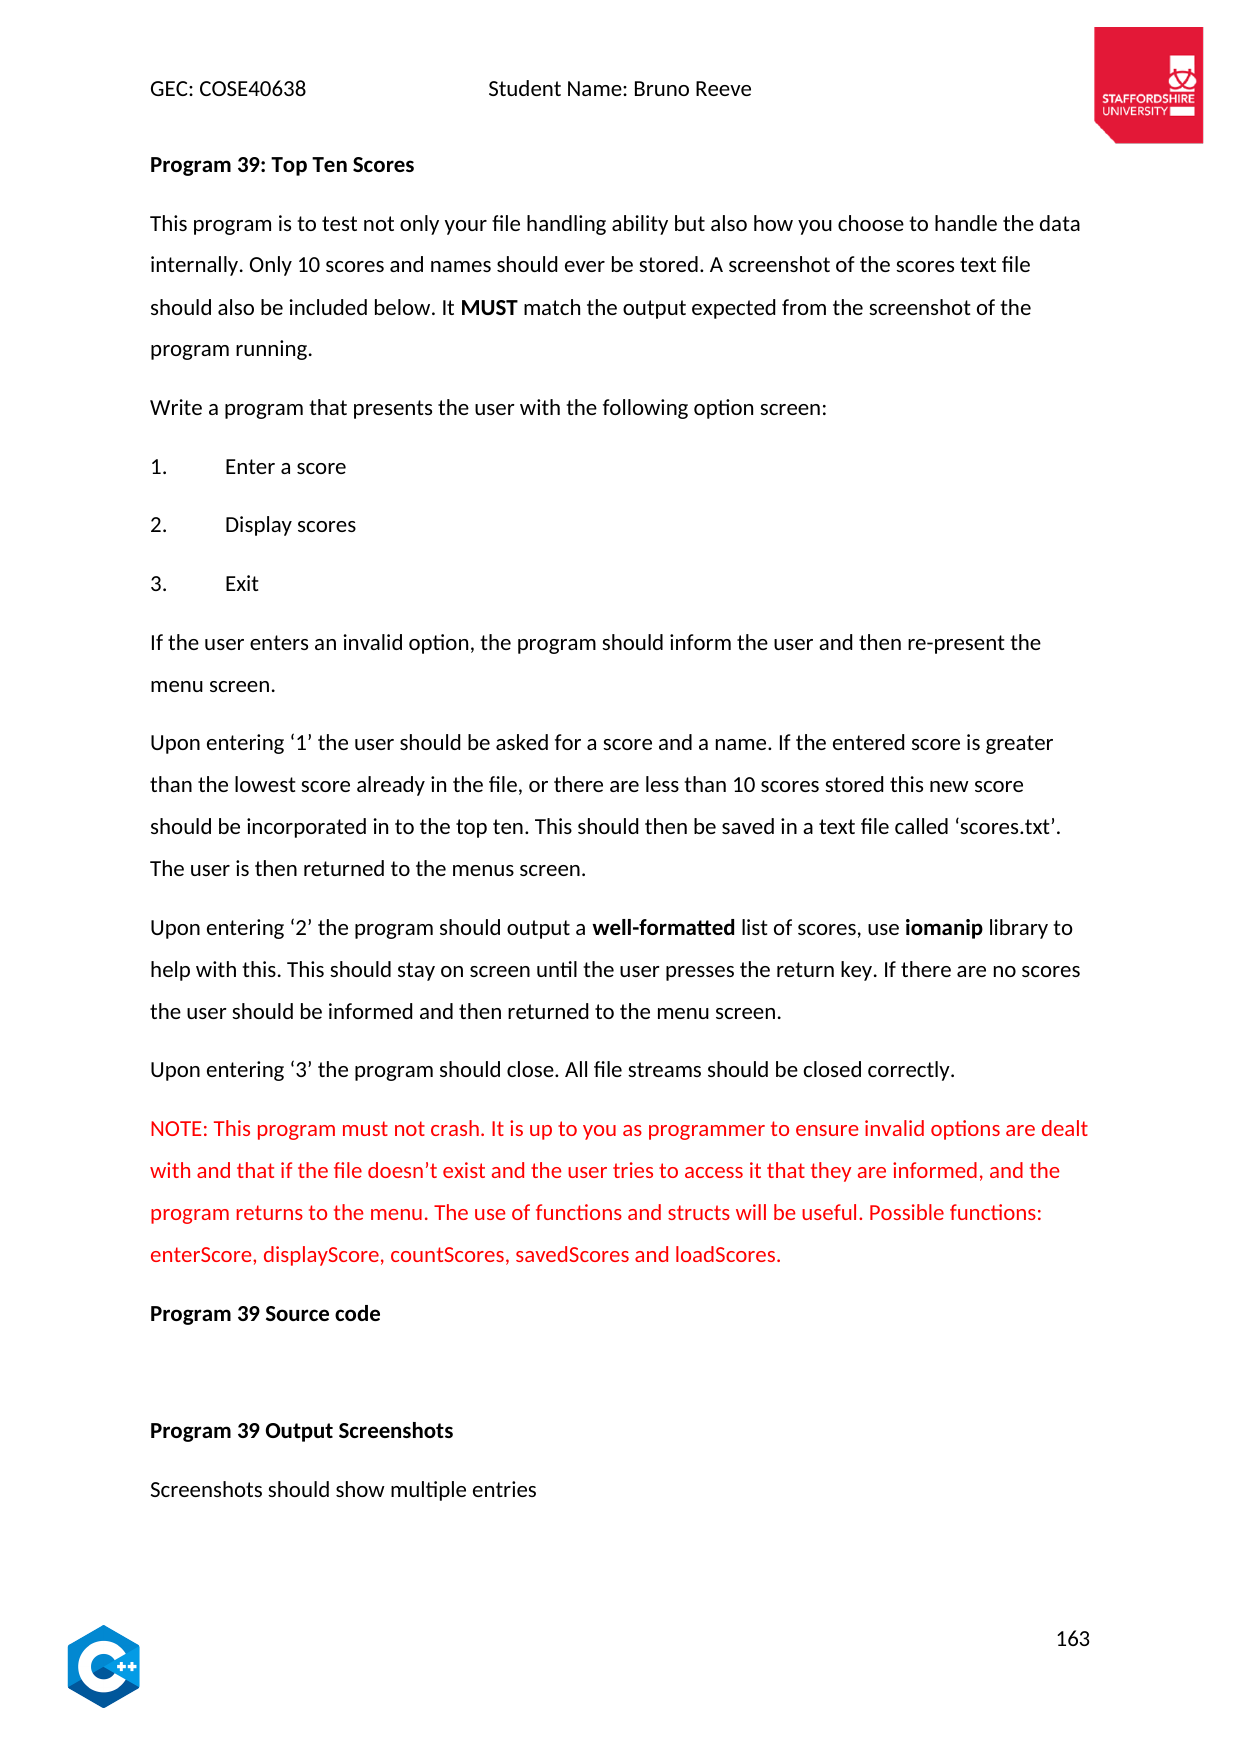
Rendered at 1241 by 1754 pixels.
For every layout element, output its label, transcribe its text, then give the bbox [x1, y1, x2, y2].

text Screenshots should show multiple entries [150, 1475, 1090, 1503]
text Upon entering ‘1’ the user should be asked for a score and a name. If the entered score is greater than the lowest score already in the file, or there are less than 10 scores stored this new score should be incorporated in to the top ten. This should then be saved in a text file called ‘scores.txt’. The user is then returned to the menus screen. [150, 728, 1090, 882]
text NOTE: This program must not crash. It is up to you as programmer to ensure invalid options are dealt with and that if the file doesn’t exist and the user tries to access it that they are informed, and the program returns to the menu. The use of functions and structs will be useful. Possible functions: enterScore, displayScore, countScores, savedScores and loadScores. [150, 1114, 1090, 1268]
text Program 39 Source code [150, 1299, 1090, 1327]
text Upon entering ‘2’ the program should output a well-formatted list of scores, use iomanip library to help with this. This should stay on screen until the user presses the return key. If there are no scores the user should be informed and then returned to the menu screen. [150, 913, 1090, 1025]
text Upon entering ‘3’ the program should close. All file streams should be closed correctly. [150, 1056, 1090, 1084]
text This program is to test not only your file handling ability but also how you choose to handle the data internally. Only 10 scores and names should ever be stored. A screenshot of the scores text file should also be included below. It MUST match the output expected from the screenshot of the program running. [150, 209, 1090, 363]
text Program 39: Top Ten Scores [150, 150, 1090, 178]
text 3. Exit [150, 569, 1090, 597]
picture [53, 1625, 150, 1708]
text Write a program that presents the user with the following option screen: [150, 393, 1090, 421]
text 2. Display scores [150, 511, 1090, 538]
text 1. Enter a score [150, 452, 1090, 480]
text Program 39 Output Screenshots [150, 1416, 1090, 1444]
picture [1088, 27, 1209, 148]
text If the user enters an invalid option, the program should inform the user and then re-present the menu screen. [150, 628, 1090, 698]
